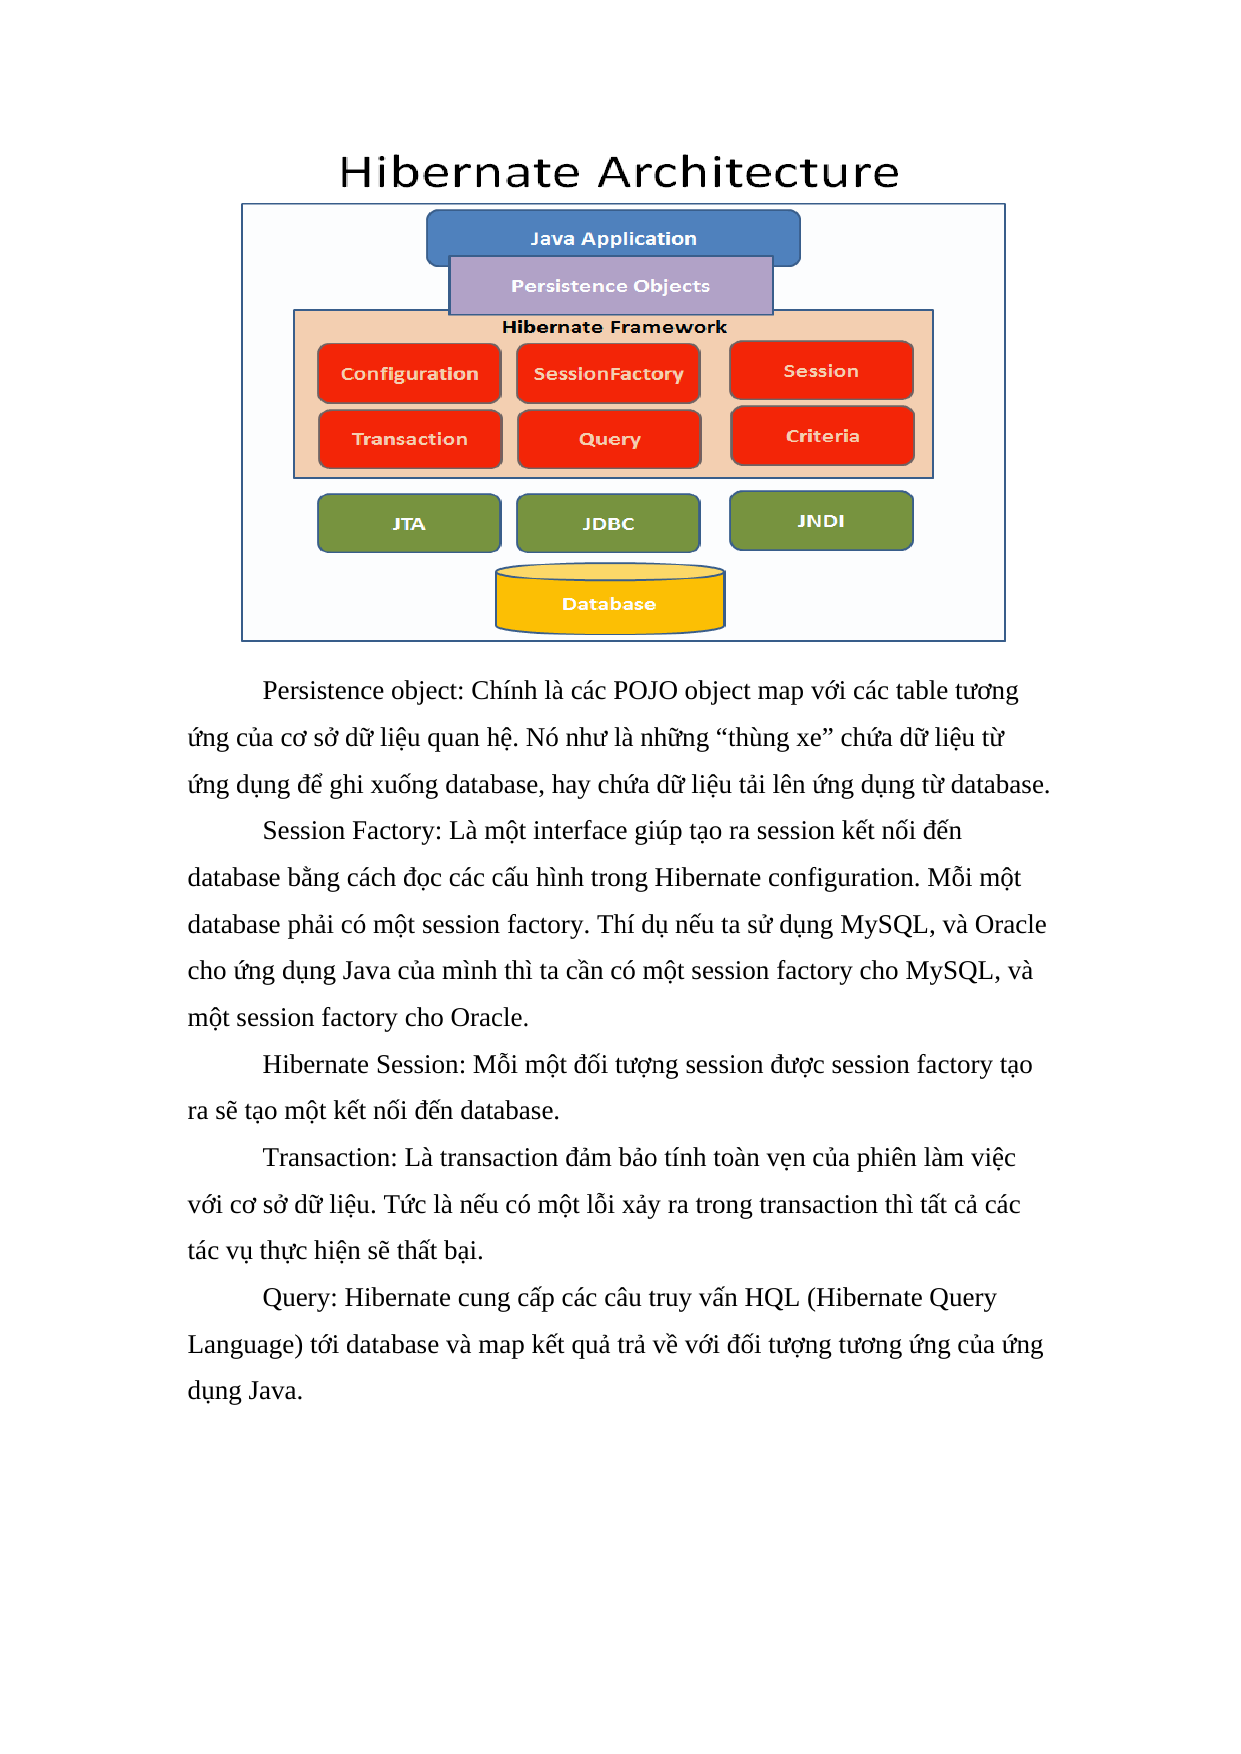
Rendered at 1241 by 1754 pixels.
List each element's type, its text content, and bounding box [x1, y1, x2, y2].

picture [187, 150, 1053, 662]
text Query: Hibernate cung cấp các câu truy vấn HQL (Hibernate Query Language) tới database và map kết quả trả về với đối tượng tương ứng của ứng dụng Java. [187, 1281, 1053, 1406]
text Session Factory: Là một interface giúp tạo ra session kết nối đến database bằng cách đọc các cấu hình trong Hibernate configuration. Mỗi một database phải có một session factory. Thí dụ nếu ta sử dụng MySQL, và Oracle cho ứng dụng Java của mình thì ta cần có một session factory cho MySQL, và một session factory cho Oracle. [187, 814, 1053, 1032]
text Transaction: Là transaction đảm bảo tính toàn vẹn của phiên làm việc với cơ sở dữ liệu. Tức là nếu có một lỗi xảy ra trong transaction thì tất cả các tác vụ thực hiện sẽ thất bại. [187, 1141, 1053, 1266]
text Hibernate Session: Mỗi một đối tượng session được session factory tạo ra sẽ tạo một kết nối đến database. [187, 1048, 1053, 1126]
text Persistence object: Chính là các POJO object map với các table tương ứng của cơ sở dữ liệu quan hệ. Nó như là những “thùng xe” chứa dữ liệu từ ứng dụng để ghi xuống database, hay chứa dữ liệu tải lên ứng dụng từ database. [187, 674, 1053, 799]
